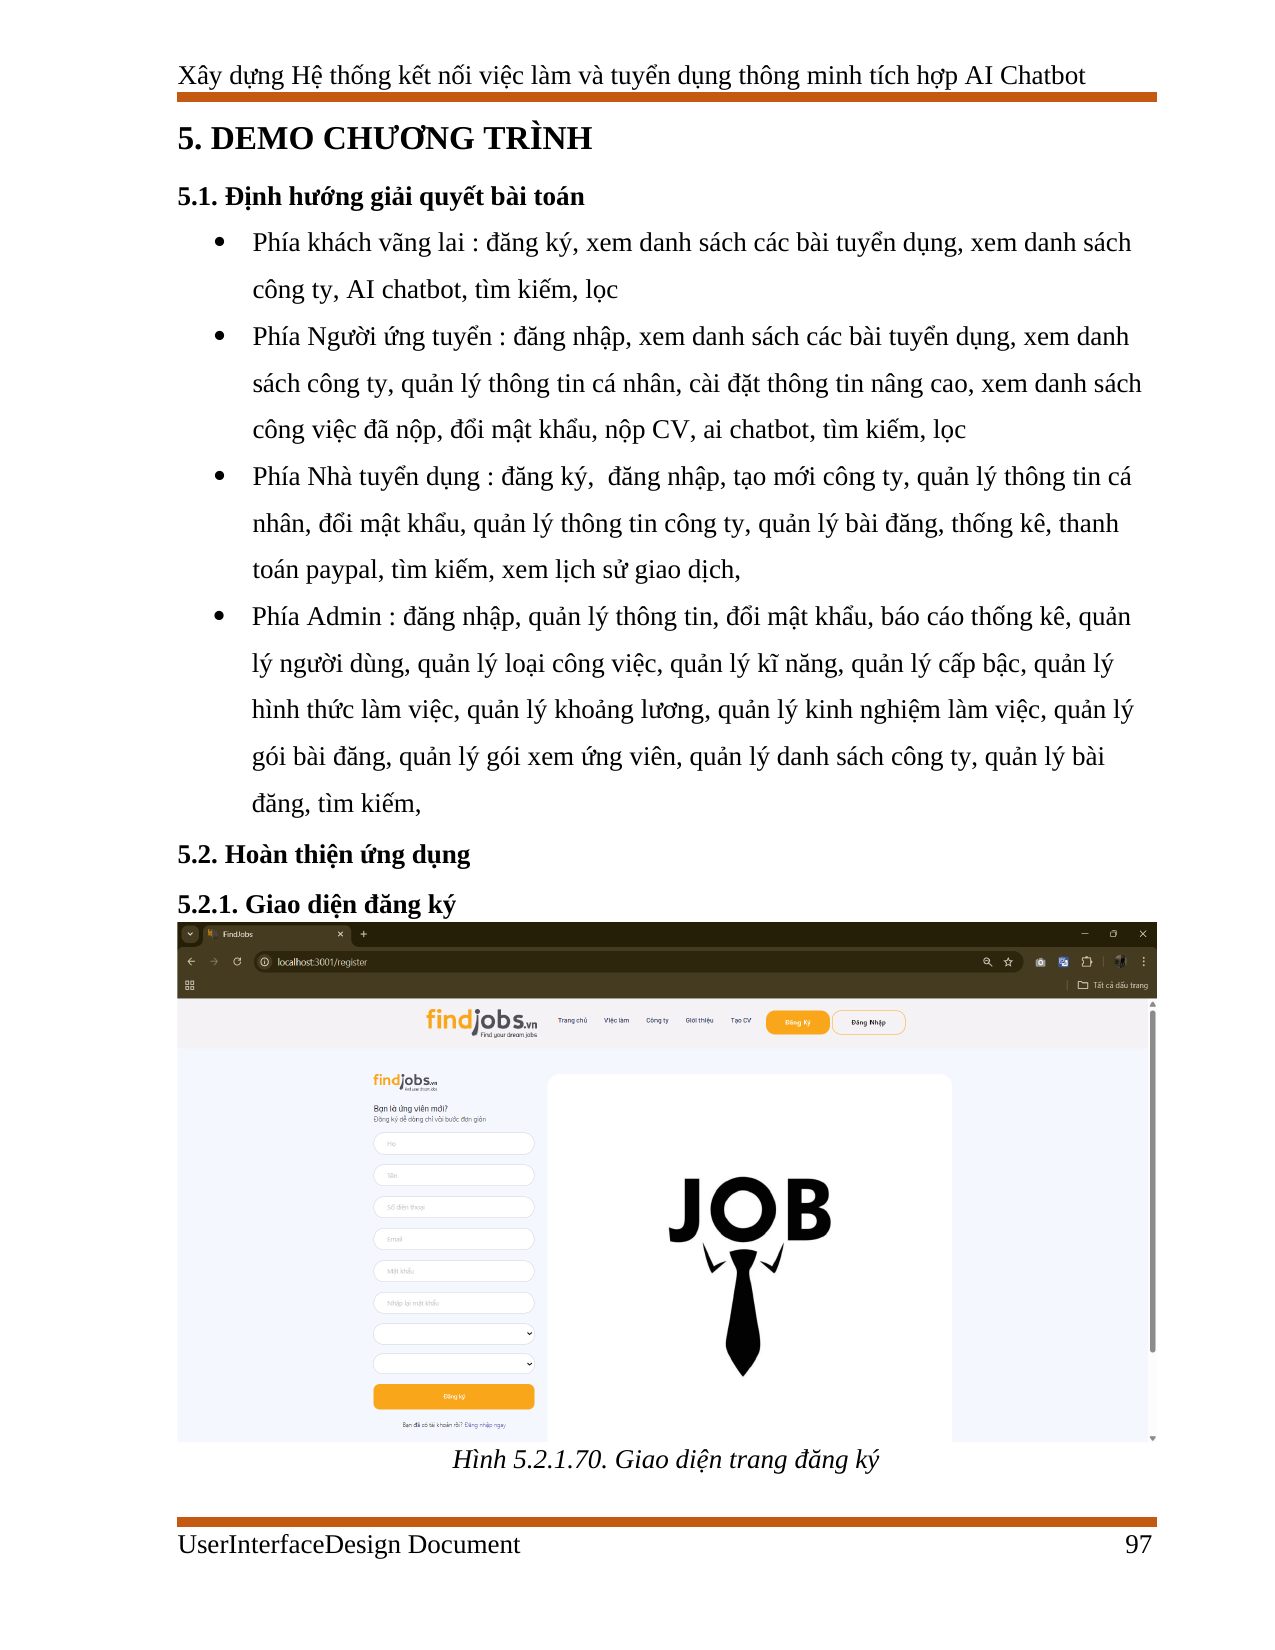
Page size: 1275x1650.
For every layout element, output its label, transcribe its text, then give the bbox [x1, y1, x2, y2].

list Phía Admin : đăng nhập, quản lý thông tin, đổi mật khẩu, báo cáo thống kê, quản lý người dùng, quản lý loại công việc, quản lý kĩ năng, quản lý cấp bậc, quản lý hình thức làm việc, quản lý khoảng lương, quản lý kinh nghiệm làm việc, quản lý gói bài đăng, quản lý gói xem ứng viên, quản lý danh sách công ty, quản lý bài đăng, tìm kiếm, [214, 600, 1157, 818]
list Phía khách vãng lai : đăng ký, xem danh sách các bài tuyển dụng, xem danh sách công ty, AI chatbot, tìm kiếm, lọc [215, 226, 1157, 304]
picture [177, 922, 1157, 1442]
subtitle 5. DEMO CHƯƠNG TRÌNH [177, 118, 1157, 156]
text Hình 5.2.1.70. Giao diện trang đăng ký [177, 1444, 1157, 1475]
subtitle 5.2.1. Giao diện đăng ký [177, 888, 1157, 920]
subtitle 5.1. Định hướng giải quyết bài toán [177, 180, 1157, 211]
subtitle 5.2. Hoàn thiện ứng dụng [177, 838, 1157, 869]
list Phía Nhà tuyển dụng : đăng ký, đăng nhập, tạo mới công ty, quản lý thông tin cá nhân, đổi mật khẩu, quản lý thông tin công ty, quản lý bài đăng, thống kê, thanh toán paypal, tìm kiếm, xem lịch sử giao dịch, [215, 460, 1157, 584]
list Phía Người ứng tuyển : đăng nhập, xem danh sách các bài tuyển dụng, xem danh sách công ty, quản lý thông tin cá nhân, cài đặt thông tin nâng cao, xem danh sách công việc đã nộp, đổi mật khẩu, nộp CV, ai chatbot, tìm kiếm, lọc [215, 320, 1157, 444]
